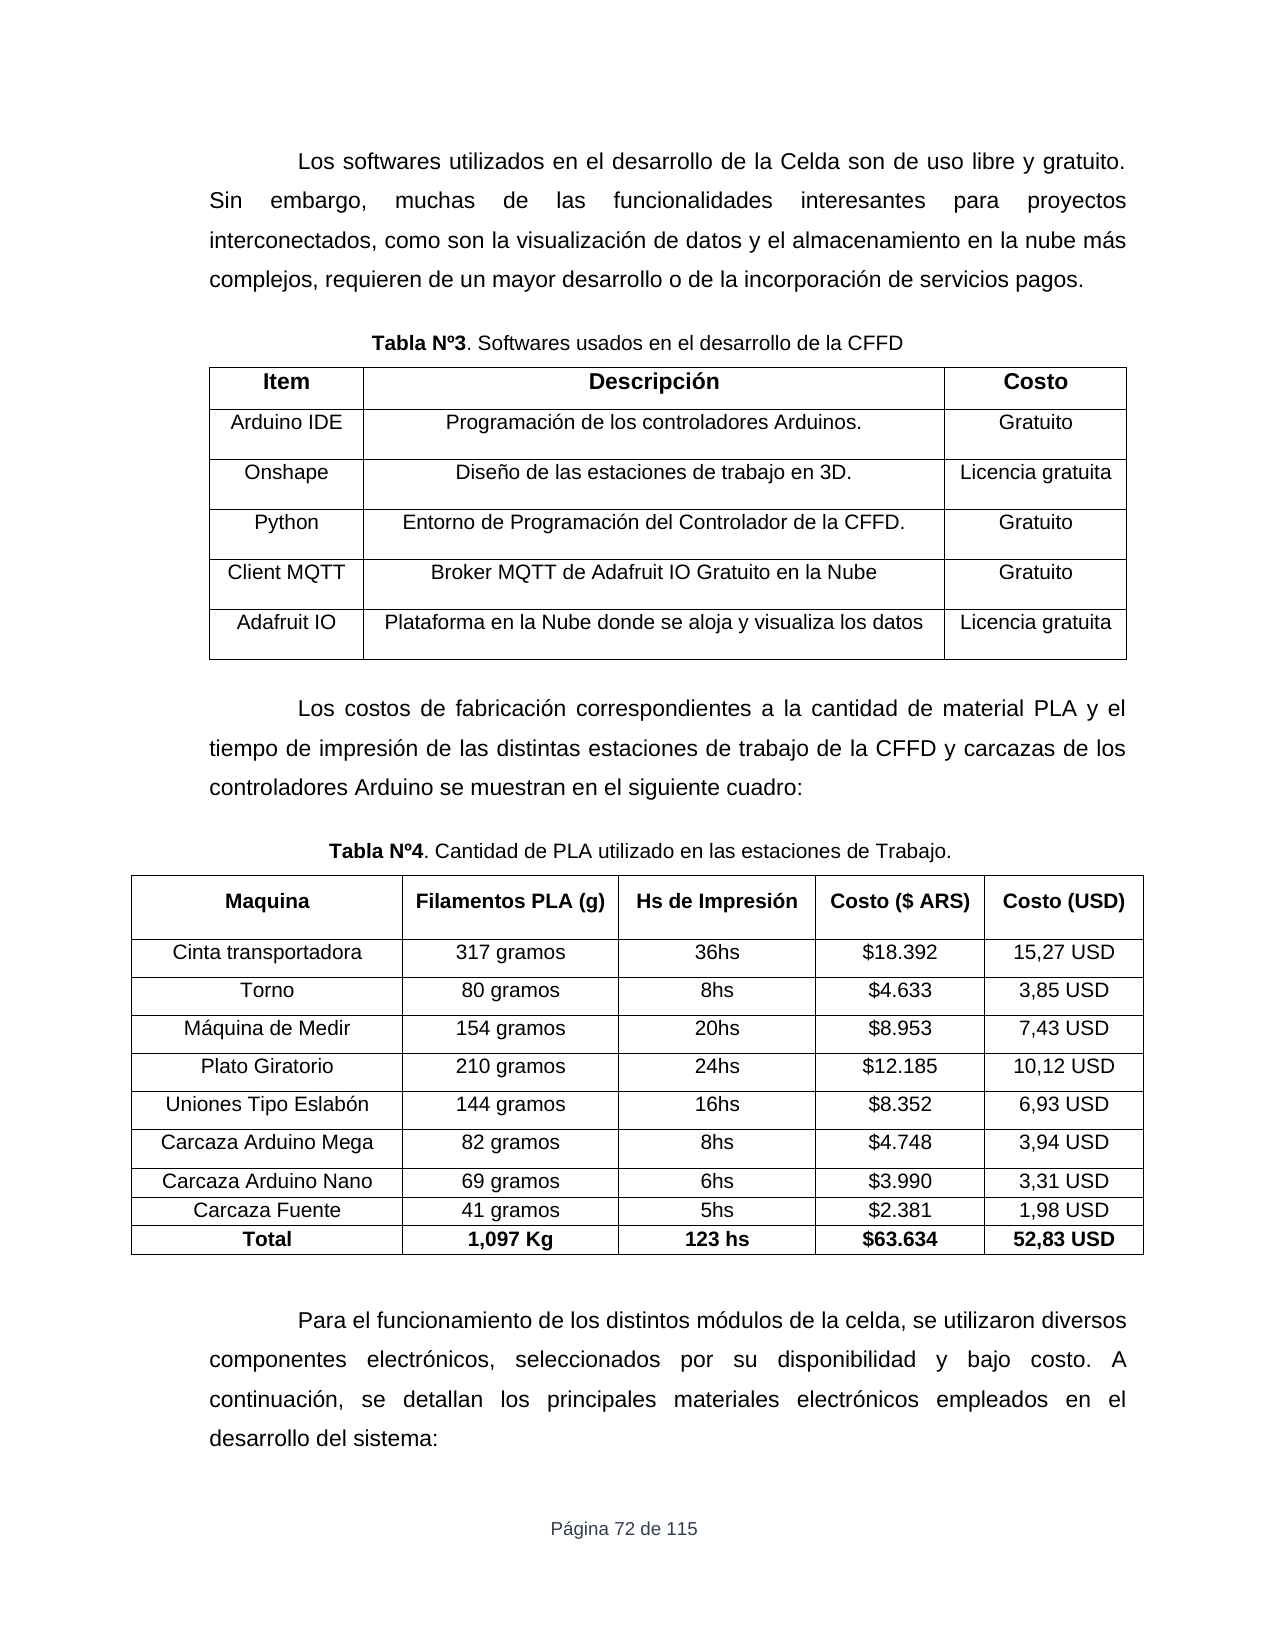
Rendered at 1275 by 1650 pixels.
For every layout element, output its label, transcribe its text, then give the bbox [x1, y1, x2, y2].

table_cell 82 gramos [403, 1130, 618, 1168]
table_cell Plataforma en la Nube donde se aloja y visualiza los datos [364, 610, 944, 659]
table_cell 8hs [619, 978, 815, 1015]
table_cell $4.633 [816, 978, 984, 1015]
table_header Hs de Impresión [619, 876, 815, 938]
table_cell 3,85 USD [985, 978, 1143, 1015]
table_cell Máquina de Medir [132, 1016, 402, 1053]
table_cell 8hs [619, 1130, 815, 1168]
table_cell Torno [132, 978, 402, 1015]
table_header Costo (USD) [985, 876, 1143, 938]
table_cell 123 hs [619, 1226, 815, 1254]
table_cell 41 gramos [403, 1198, 618, 1225]
table_cell 3,31 USD [985, 1169, 1143, 1197]
table_cell $63.634 [816, 1226, 984, 1254]
table_cell 52,83 USD [985, 1226, 1143, 1254]
table_cell 3,94 USD [985, 1130, 1143, 1168]
table_cell Licencia gratuita [945, 610, 1126, 659]
table_cell Programación de los controladores Arduinos. [364, 410, 944, 459]
table_cell Carcaza Arduino Mega [132, 1130, 402, 1168]
table_cell 7,43 USD [985, 1016, 1143, 1053]
table_cell 15,27 USD [985, 940, 1143, 977]
table_cell 69 gramos [403, 1169, 618, 1197]
table_cell 16hs [619, 1092, 815, 1129]
table_cell Broker MQTT de Adafruit IO Gratuito en la Nube [364, 560, 944, 609]
table_header Filamentos PLA (g) [403, 876, 618, 938]
table_cell 210 gramos [403, 1054, 618, 1091]
table_cell 1,98 USD [985, 1198, 1143, 1225]
table_cell 20hs [619, 1016, 815, 1053]
table_cell $8.352 [816, 1092, 984, 1129]
table_cell Plato Giratorio [132, 1054, 402, 1091]
table_cell Carcaza Fuente [132, 1198, 402, 1225]
table_cell 317 gramos [403, 940, 618, 977]
table_cell $12.185 [816, 1054, 984, 1091]
table_cell Gratuito [945, 510, 1126, 559]
text Tabla Nº3. Softwares usados en el desarrollo de la CFFD [148, 331, 1127, 354]
table_header Item [210, 368, 363, 409]
table_header Descripción [364, 368, 944, 409]
text Los softwares utilizados en el desarrollo de la Celda son de uso libre y gratuito. Sin embargo, muchas de las funcionalidades interesantes para proyectos interconectados, como son la visualización de datos y el almacenamiento en la nube más complejos, requieren de un mayor desarrollo o de la incorporación de servicios pagos. [209, 148, 1127, 292]
table_cell $18.392 [816, 940, 984, 977]
table_cell Python [210, 510, 363, 559]
table_cell Onshape [210, 460, 363, 509]
table_cell 6,93 USD [985, 1092, 1143, 1129]
table_cell Gratuito [945, 410, 1126, 459]
table_cell 80 gramos [403, 978, 618, 1015]
table_cell 154 gramos [403, 1016, 618, 1053]
table_cell $3.990 [816, 1169, 984, 1197]
text Los costos de fabricación correspondientes a la cantidad de material PLA y el tiempo de impresión de las distintas estaciones de trabajo de la CFFD y carcazas de los controladores Arduino se muestran en el siguiente cuadro: [209, 695, 1127, 801]
table_cell Cinta transportadora [132, 940, 402, 977]
table_cell Arduino IDE [210, 410, 363, 459]
table_cell $4.748 [816, 1130, 984, 1168]
table_cell 10,12 USD [985, 1054, 1143, 1091]
table_cell Total [132, 1226, 402, 1254]
table_cell Carcaza Arduino Nano [132, 1169, 402, 1197]
table_header Costo [945, 368, 1126, 409]
table_cell Uniones Tipo Eslabón [132, 1092, 402, 1129]
text Tabla Nº4. Cantidad de PLA utilizado en las estaciones de Trabajo. [148, 839, 1127, 863]
table_cell Adafruit IO [210, 610, 363, 659]
table_cell 24hs [619, 1054, 815, 1091]
table_cell $2.381 [816, 1198, 984, 1225]
table_cell Client MQTT [210, 560, 363, 609]
text Para el funcionamiento de los distintos módulos de la celda, se utilizaron diversos componentes electrónicos, seleccionados por su disponibilidad y bajo costo. A continuación, se detallan los principales materiales electrónicos empleados en el desarrollo del sistema: [209, 1307, 1127, 1451]
table_header Costo ($ ARS) [816, 876, 984, 938]
table_header Maquina [132, 876, 402, 938]
table_cell 144 gramos [403, 1092, 618, 1129]
table_cell 1,097 Kg [403, 1226, 618, 1254]
table_cell Entorno de Programación del Controlador de la CFFD. [364, 510, 944, 559]
table_cell Gratuito [945, 560, 1126, 609]
table_cell 36hs [619, 940, 815, 977]
table_cell Diseño de las estaciones de trabajo en 3D. [364, 460, 944, 509]
table_cell 6hs [619, 1169, 815, 1197]
table_cell $8.953 [816, 1016, 984, 1053]
table_cell Licencia gratuita [945, 460, 1126, 509]
table_cell 5hs [619, 1198, 815, 1225]
